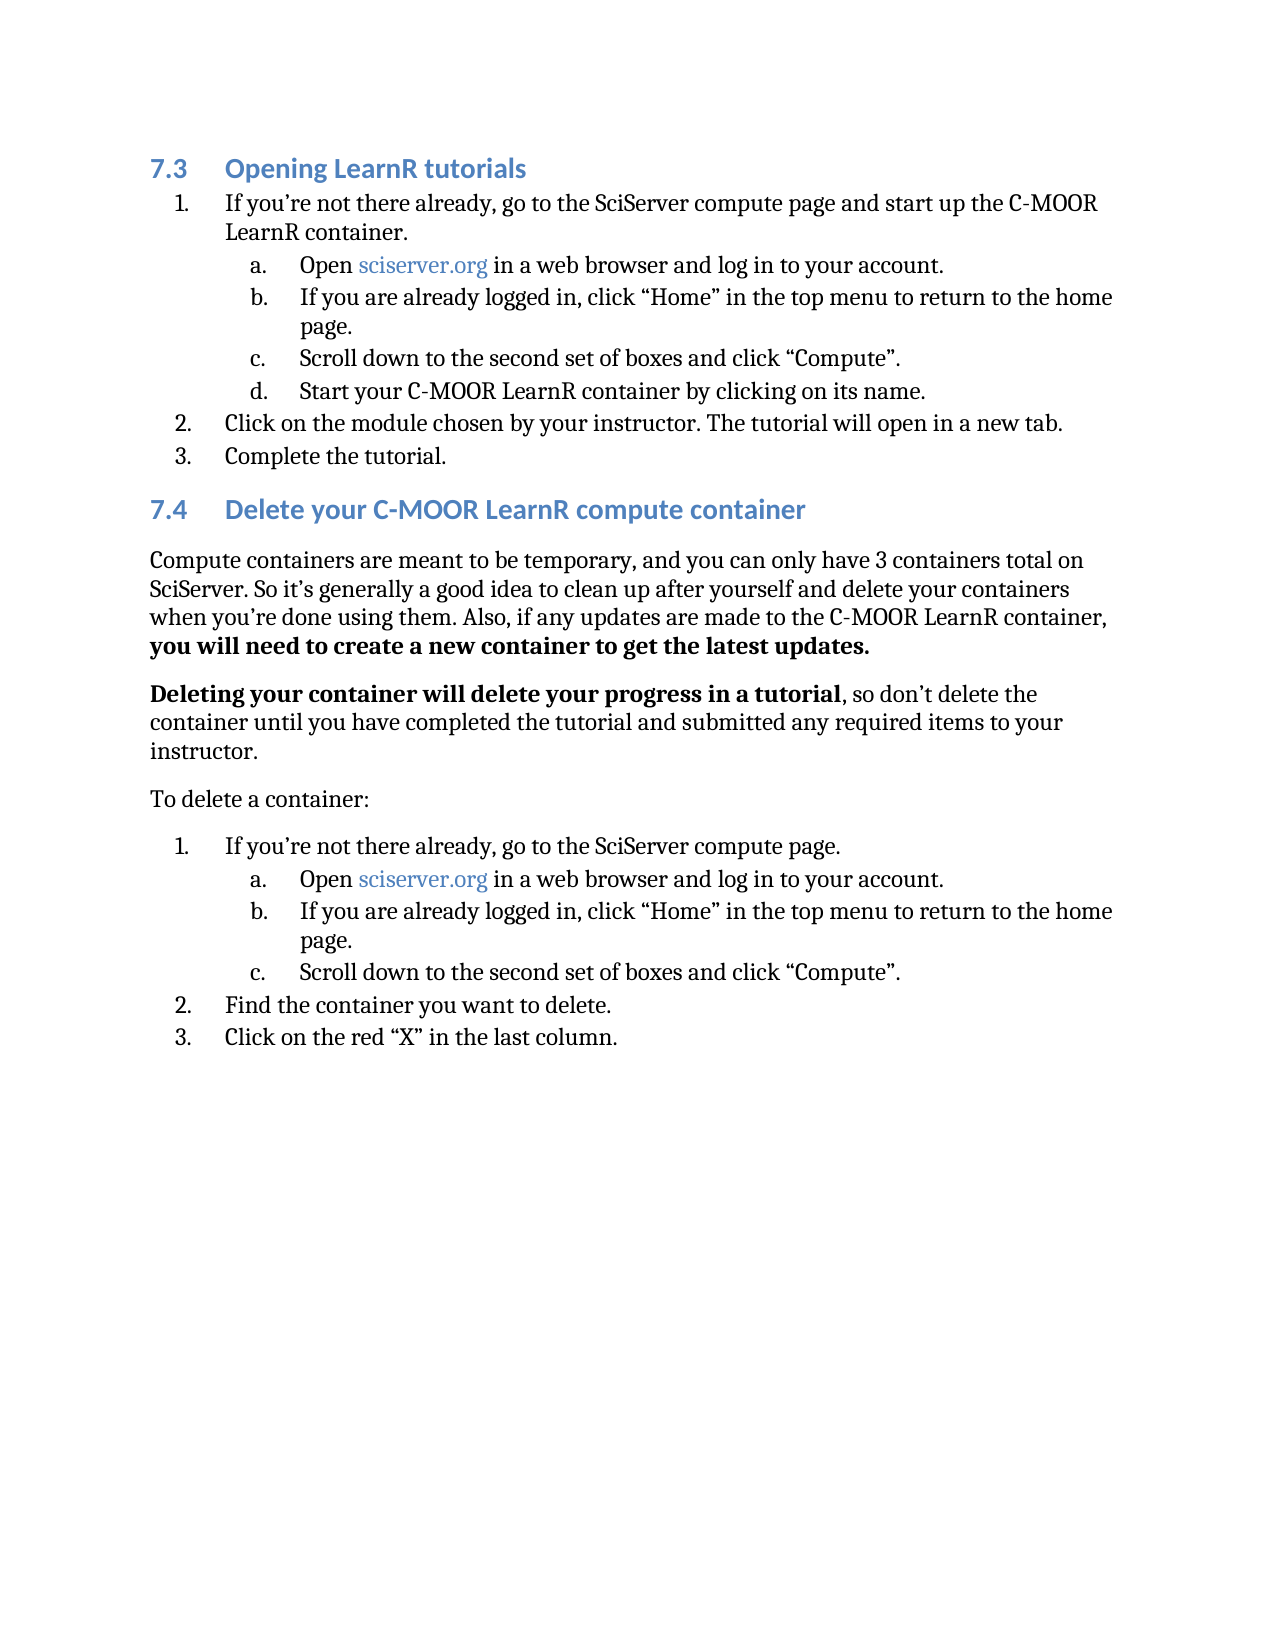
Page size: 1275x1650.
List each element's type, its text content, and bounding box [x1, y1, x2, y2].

list If you are already logged in, click “Home” in the top menu to return to the home page. [250, 283, 1125, 341]
subtitle 7.4 Delete your C-MOOR LearnR compute container [150, 491, 1125, 527]
list Find the container you want to delete. [175, 991, 1125, 1019]
list Click on the red “X” in the last column. [175, 1023, 1125, 1052]
subtitle 7.3 Opening LearnR tutorials [150, 150, 1125, 186]
list Click on the module chosen by your instructor. The tutorial will open in a new tab. [175, 409, 1125, 438]
list If you’re not there already, go to the SciServer compute page and start up the C-MOOR LearnR container. [175, 189, 1125, 247]
list Scroll down to the second set of boxes and click “Compute”. [250, 344, 1125, 373]
text Compute containers are meant to be temporary, and you can only have 3 containers total on SciServer. So it’s generally a good idea to clean up after yourself and delete your containers when you’re done using them. Also, if any updates are made to the C-MOOR LearnR container, you will need to create a new container to get the latest updates. [150, 546, 1125, 661]
list Open sciserver.org in a web browser and log in to your account. [250, 251, 1125, 279]
list Start your C-MOOR LearnR container by clicking on its name. [250, 377, 1125, 406]
list If you are already logged in, click “Home” in the top menu to return to the home page. [250, 897, 1125, 954]
text To delete a container: [150, 784, 1125, 813]
list If you’re not there already, go to the SciServer compute page. [175, 832, 1125, 861]
list Complete the tutorial. [175, 442, 1125, 471]
list Scroll down to the second set of boxes and click “Compute”. [250, 958, 1125, 987]
list Open sciserver.org in a web browser and log in to your account. [250, 864, 1125, 893]
text Deleting your container will delete your progress in a tutorial, so don’t delete the container until you have completed the tutorial and submitted any required items to your instructor. [150, 679, 1125, 766]
